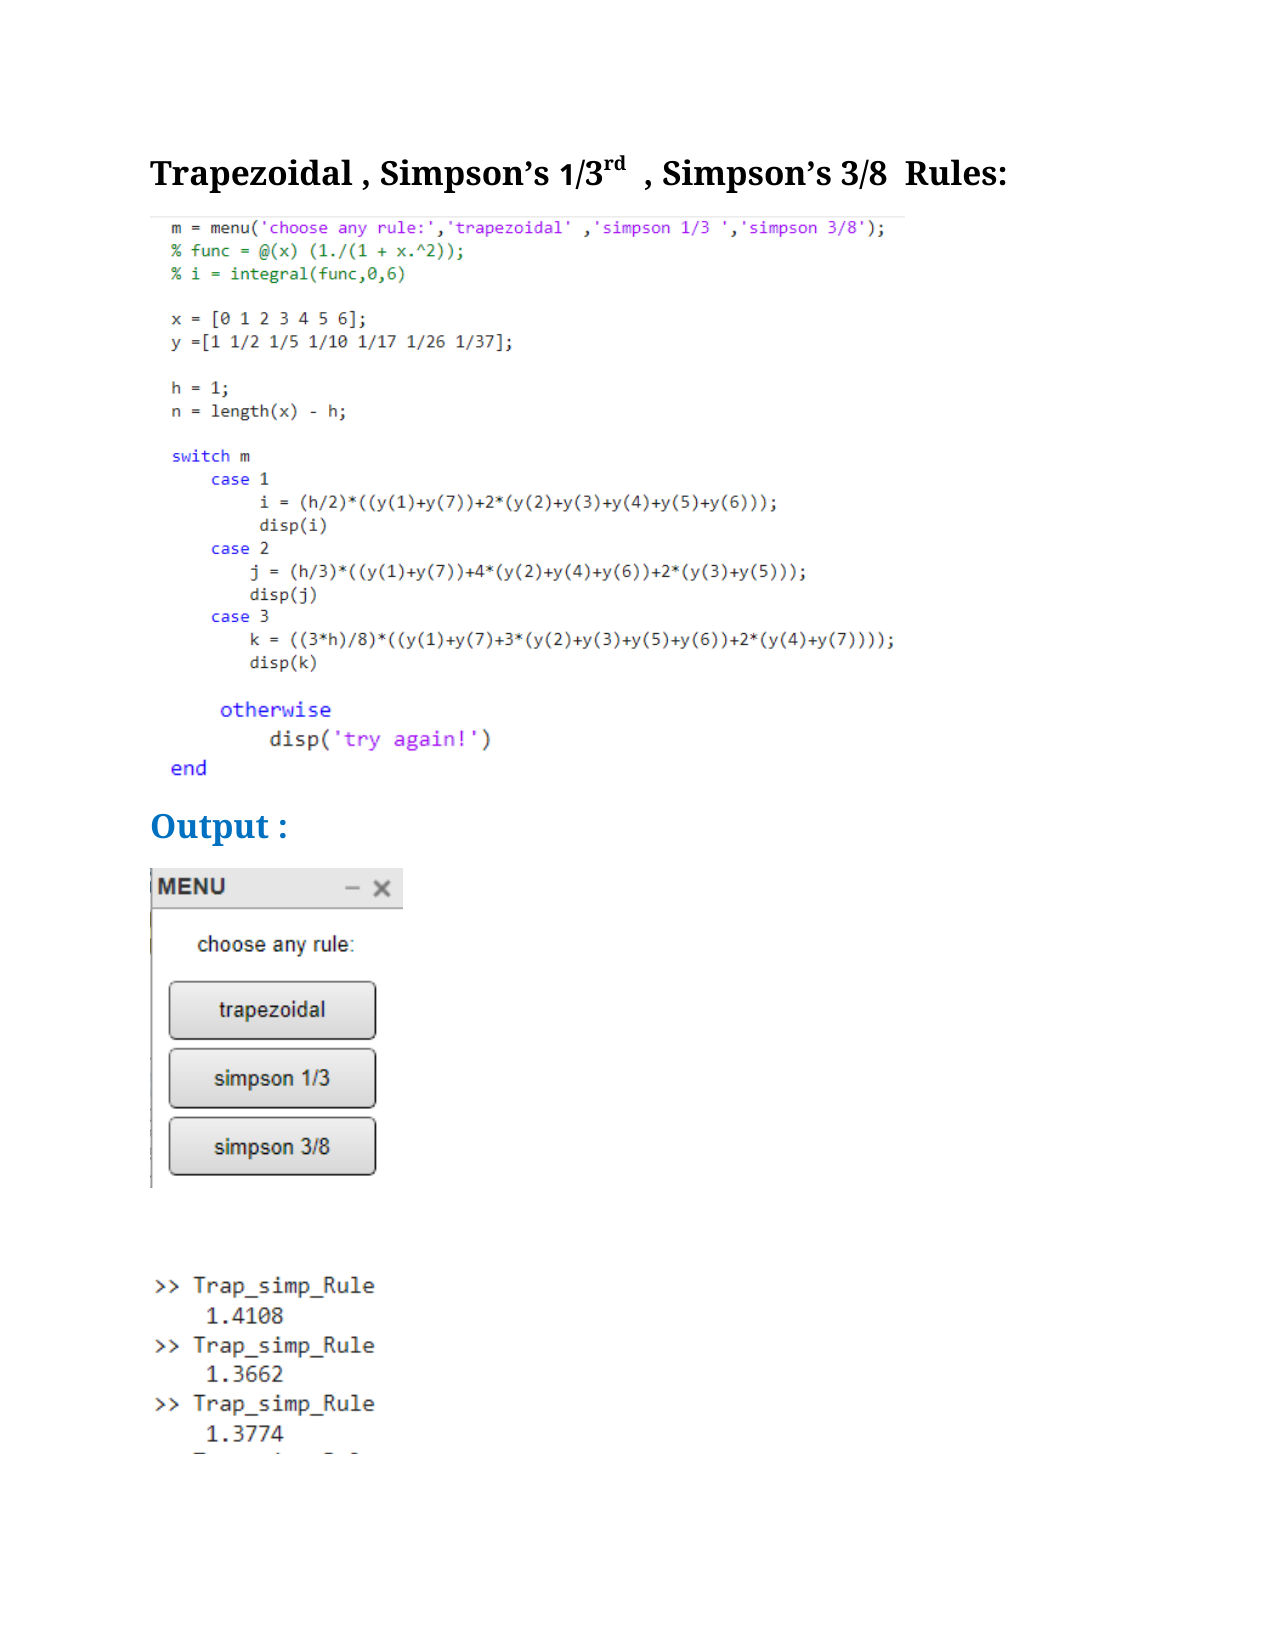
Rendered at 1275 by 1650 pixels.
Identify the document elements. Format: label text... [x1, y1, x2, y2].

picture [150, 868, 403, 1188]
picture [150, 215, 905, 679]
picture [150, 1272, 569, 1454]
text Trapezoidal , Simpson’s 1/3rd , Simpson’s 3/8 Rules: [150, 150, 1125, 195]
picture [150, 697, 1076, 785]
text Output : [150, 803, 1125, 849]
